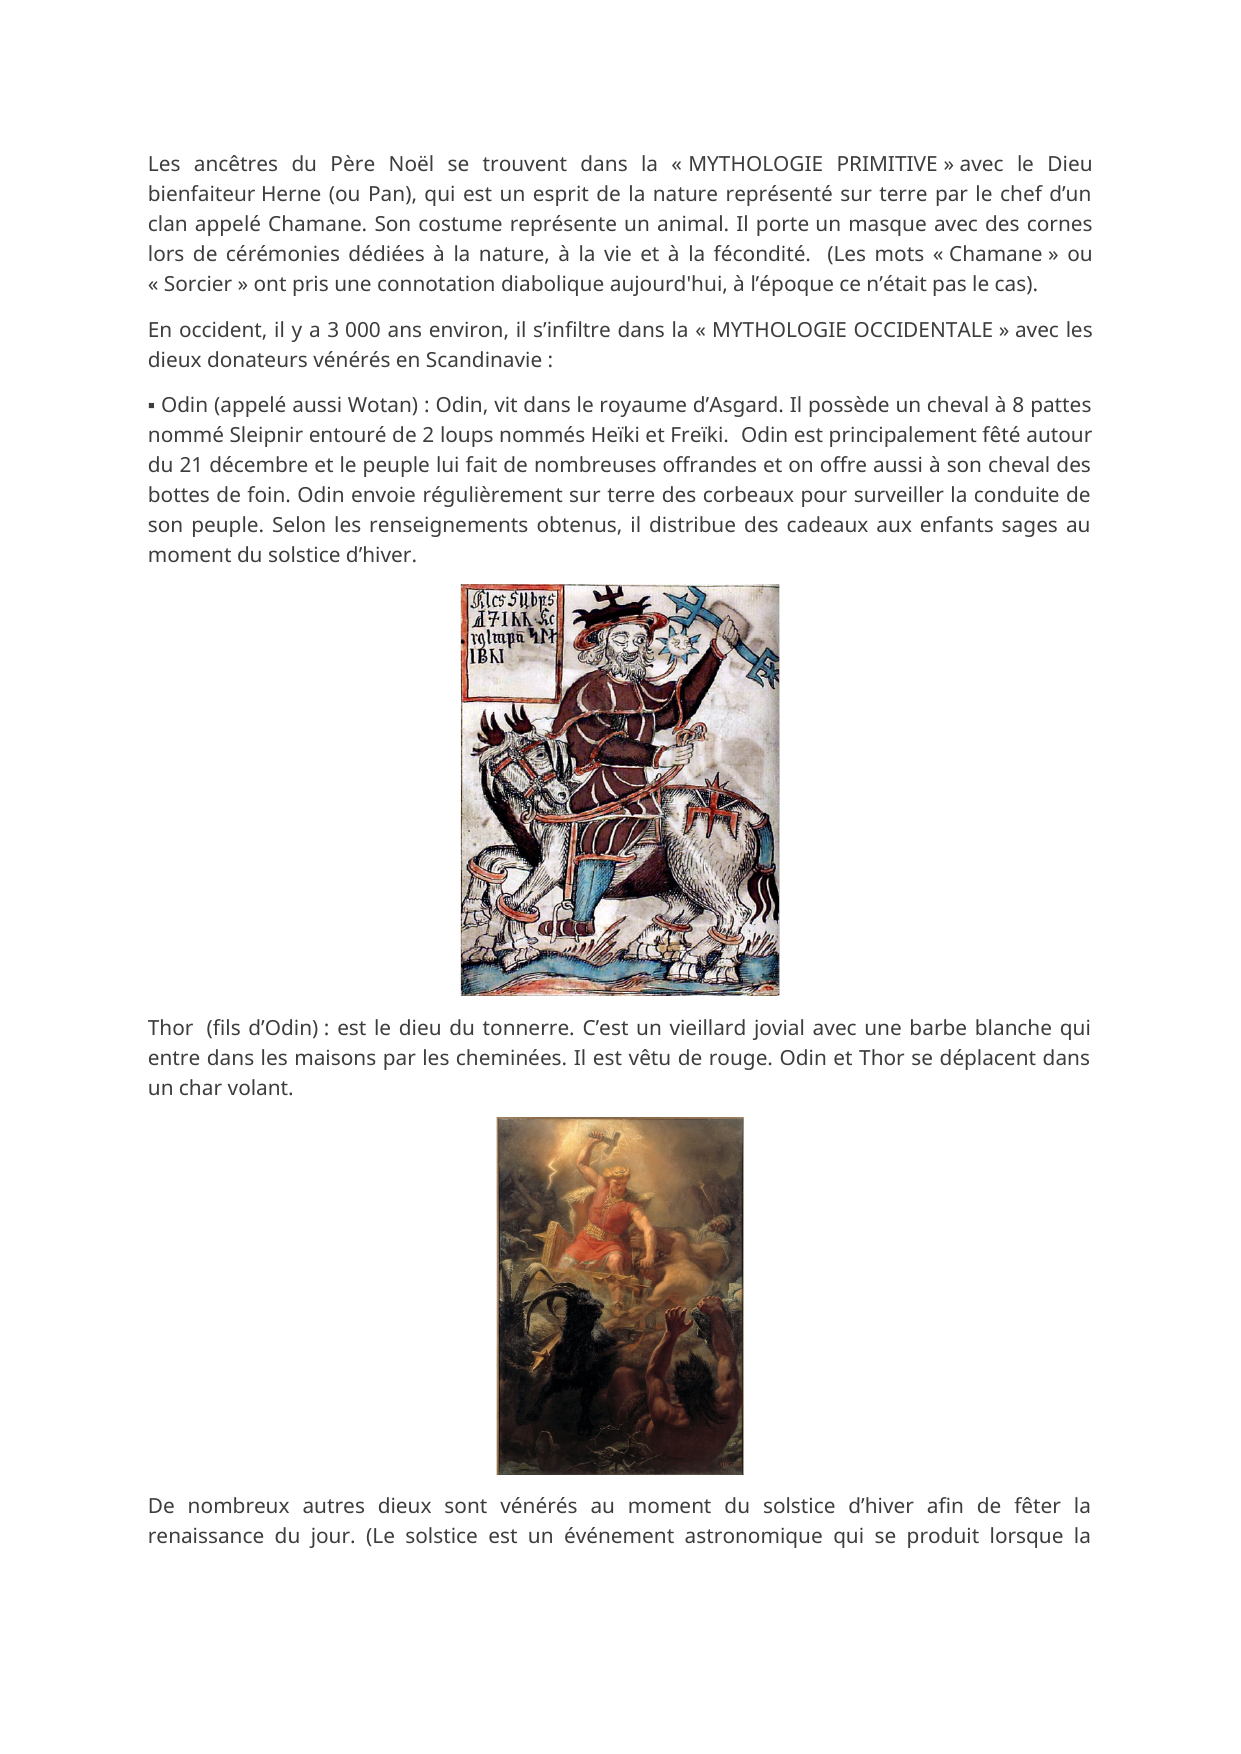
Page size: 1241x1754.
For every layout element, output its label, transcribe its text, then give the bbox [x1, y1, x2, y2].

text Thor (fils d’Odin) : est le dieu du tonnerre. C’est un vieillard jovial avec une barbe blanche qui entre dans les maisons par les cheminées. Il est vêtu de rouge. Odin et Thor se déplacent dans un char volant. [148, 1011, 1093, 1101]
text En occident, il y a 3 000 ans environ, il s’infiltre dans la « MYTHOLOGIE OCCIDENTALE » avec les dieux donateurs vénérés en Scandinavie : [148, 313, 1093, 373]
text Les ancêtres du Père Noël se trouvent dans la « MYTHOLOGIE PRIMITIVE » avec le Dieu bienfaiteur Herne (ou Pan), qui est un esprit de la nature représenté sur terre par le chef d’un clan appelé Chamane. Son costume représente un animal. Il porte un masque avec des cornes lors de cérémonies dédiées à la nature, à la vie et à la fécondité. (Les mots « Chamane » ou « Sorcier » ont pris une connotation diabolique aujourd'hui, à l’époque ce n’était pas le cas). [148, 148, 1093, 298]
picture [496, 1117, 744, 1475]
text ▪ Odin (appelé aussi Wotan) : Odin, vit dans le royaume d’Asgard. Il possède un cheval à 8 pattes nommé Sleipnir entouré de 2 loups nommés Heïki et Freïki. Odin est principalement fêté autour du 21 décembre et le peuple lui fait de nombreuses offrandes et on offre aussi à son cheval des bottes de foin. Odin envoie régulièrement sur terre des corbeaux pour surveiller la conduite de son peuple. Selon les renseignements obtenus, il distribue des cadeaux aux enfants sages au moment du solstice d’hiver. [148, 389, 1093, 569]
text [148, 1490, 1093, 1550]
picture [460, 584, 780, 996]
